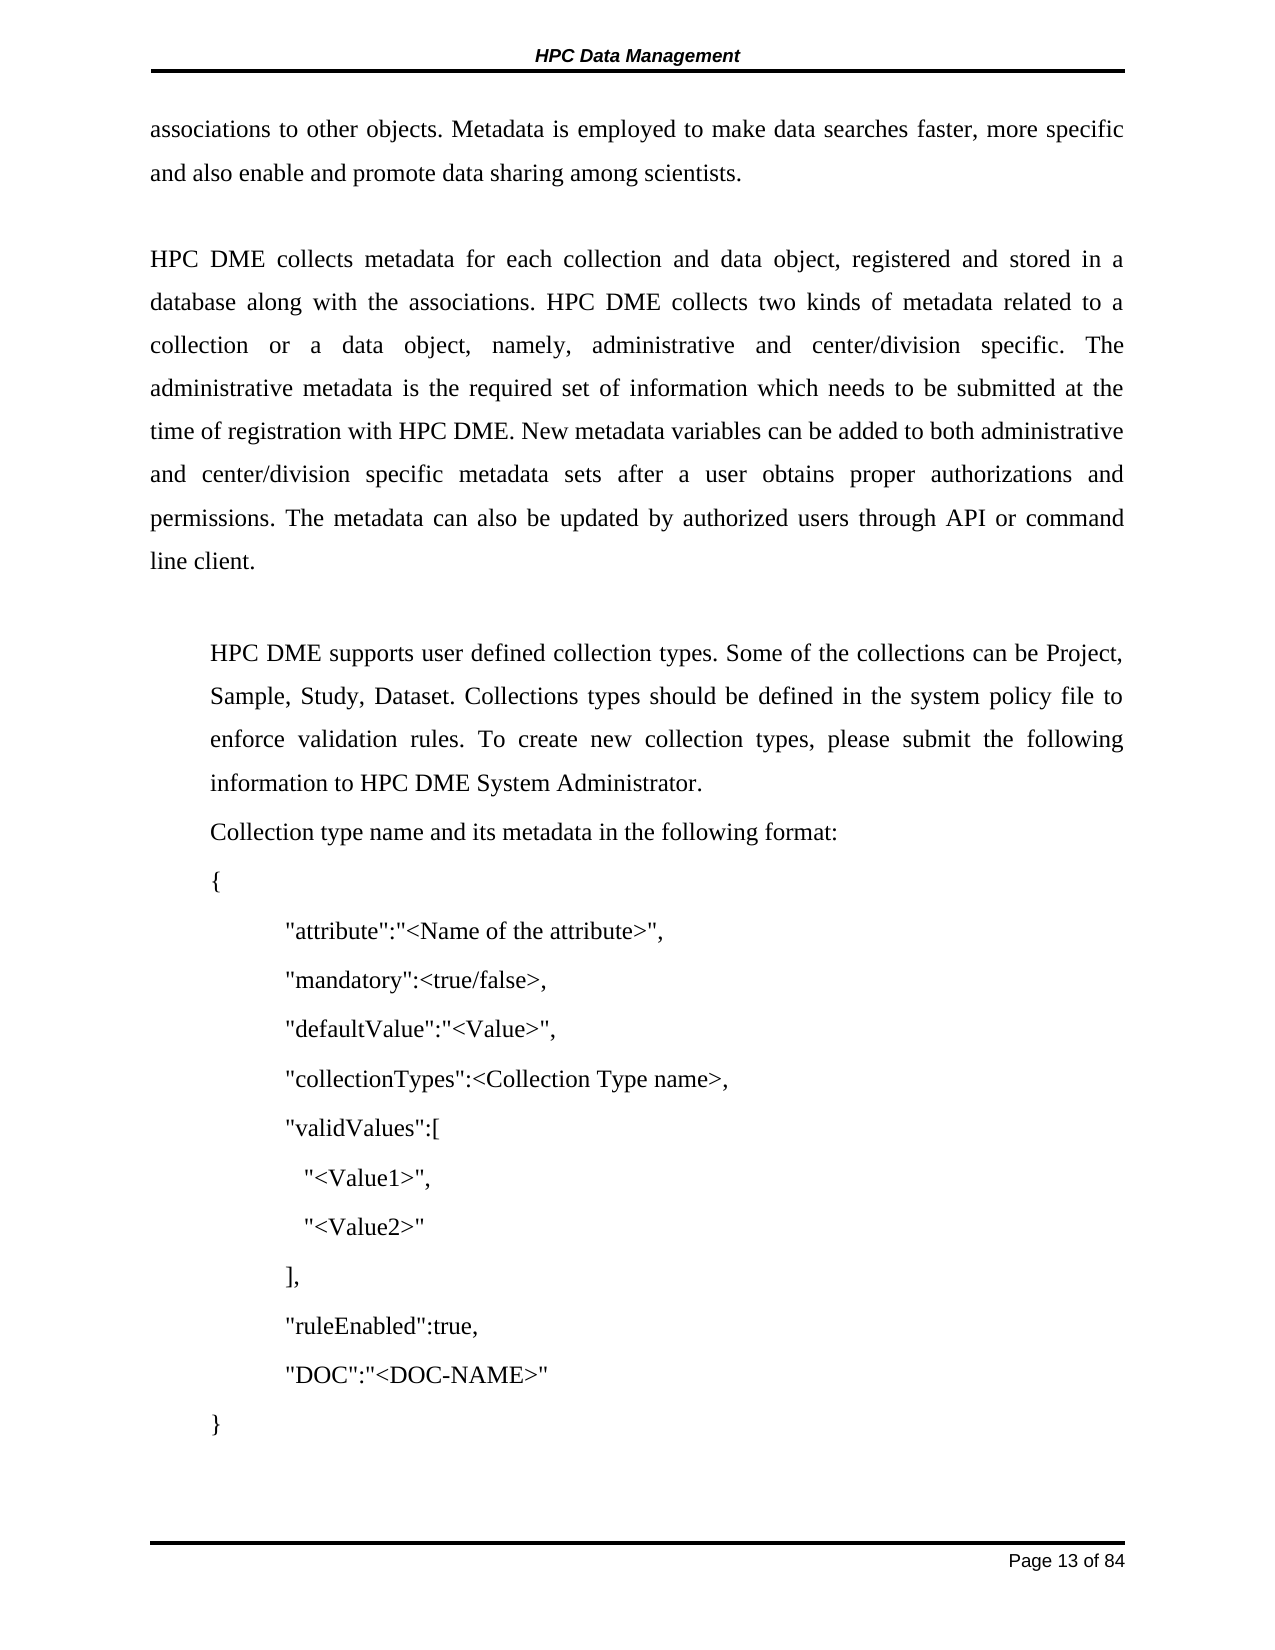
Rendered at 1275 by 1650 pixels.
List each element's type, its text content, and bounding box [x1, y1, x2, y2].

text HPC DME supports user defined collection types. Some of the collections can be Project, Sample, Study, Dataset. Collections types should be defined in the system policy file to enforce validation rules. To create new collection types, please submit the following information to HPC DME System Administrator. [210, 638, 1125, 796]
text "DOC":"<DOC-NAME>" [210, 1360, 1125, 1389]
text "validValues":[ [210, 1113, 1125, 1142]
text "<Value1>", [210, 1163, 1125, 1191]
text ], [210, 1261, 1125, 1290]
text { [210, 866, 1125, 895]
text } [210, 1409, 1125, 1438]
list HPC DME collects metadata for each collection and data object, registered and stored in a database along with the associations. HPC DME collects two kinds of metadata related to a collection or a data object, namely, administrative and center/division specific. The administrative metadata is the required set of information which needs to be submitted at the time of registration with HPC DME. New metadata variables can be added to both administrative and center/division specific metadata sets after a user obtains proper authorizations and permissions. The metadata can also be updated by authorized users through API or command line client. [150, 244, 1125, 574]
text "attribute":"<Name of the attribute>", [210, 916, 1125, 944]
text "ruleEnabled":true, [210, 1311, 1125, 1339]
text "<Value2>" [210, 1212, 1125, 1241]
text Collection type name and its metadata in the following format: [210, 817, 1125, 846]
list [150, 114, 1125, 186]
text "defaultValue":"<Value>", [210, 1014, 1125, 1043]
text "mandatory":<true/false>, [210, 965, 1125, 994]
text "collectionTypes":<Collection Type name>, [210, 1064, 1125, 1093]
